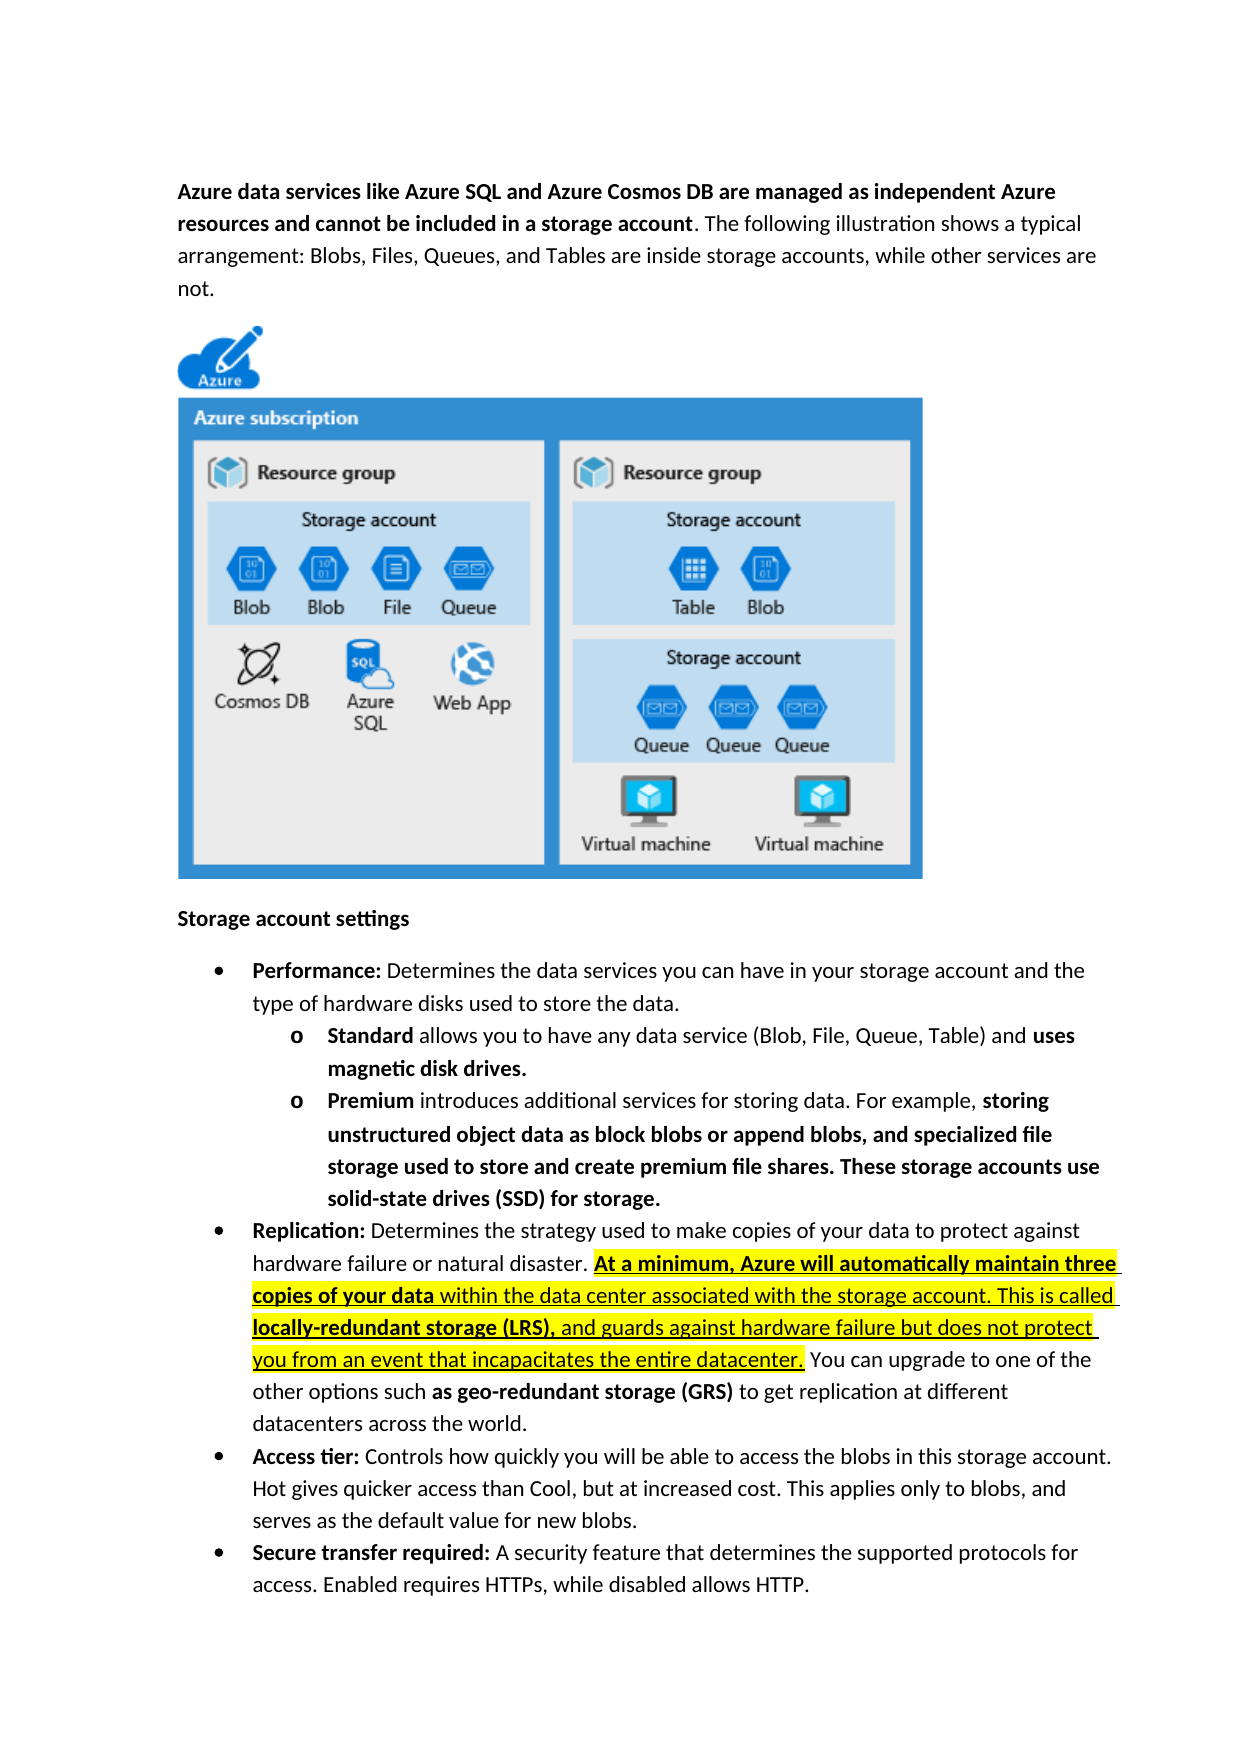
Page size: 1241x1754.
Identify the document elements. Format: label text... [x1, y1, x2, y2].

list Secure transfer required: A security feature that determines the supported protocols for access. Enabled requires HTTPs, while disabled allows HTTP. [215, 1538, 1122, 1598]
list Replication: Determines the strategy used to make copies of your data to protect against hardware failure or natural disaster. At a minimum, Azure will automatically maintain three copies of your data within the data center associated with the storage account. This is called locally-redundant storage (LRS), and guards against hardware failure but does not protect you from an event that incapacitates the entire datacenter. You can upgrade to one of the other options such as geo-redundant storage (GRS) to get replication at different datacenters across the world. [215, 1216, 1122, 1438]
list Performance: Determines the data services you can have in your storage account and the type of hardware disks used to store the data. [215, 957, 1122, 1017]
list Standard allows you to have any data service (Blob, File, Queue, Table) and uses magnetic disk drives. [290, 1021, 1122, 1082]
list Premium introduces additional services for storing data. For example, storing unstructured object data as block blobs or append blobs, and specialized file storage used to store and create premium file shares. These storage accounts use solid-state drives (SSD) for storage. [290, 1087, 1122, 1212]
list Access tier: Controls how quickly you will be able to access the blobs in this storage account. Hot gives quicker access than Cool, but at increased cost. This applies only to blobs, and serves as the default value for new blobs. [215, 1442, 1122, 1534]
picture [177, 326, 923, 879]
text Storage account settings [177, 904, 1122, 932]
text Azure data services like Azure SQL and Azure Cosmos DB are managed as independent Azure resources and cannot be included in a storage account. The following illustration shows a typical arrangement: Blobs, Files, Queues, and Tables are inside storage accounts, while other services are not. [177, 177, 1122, 302]
